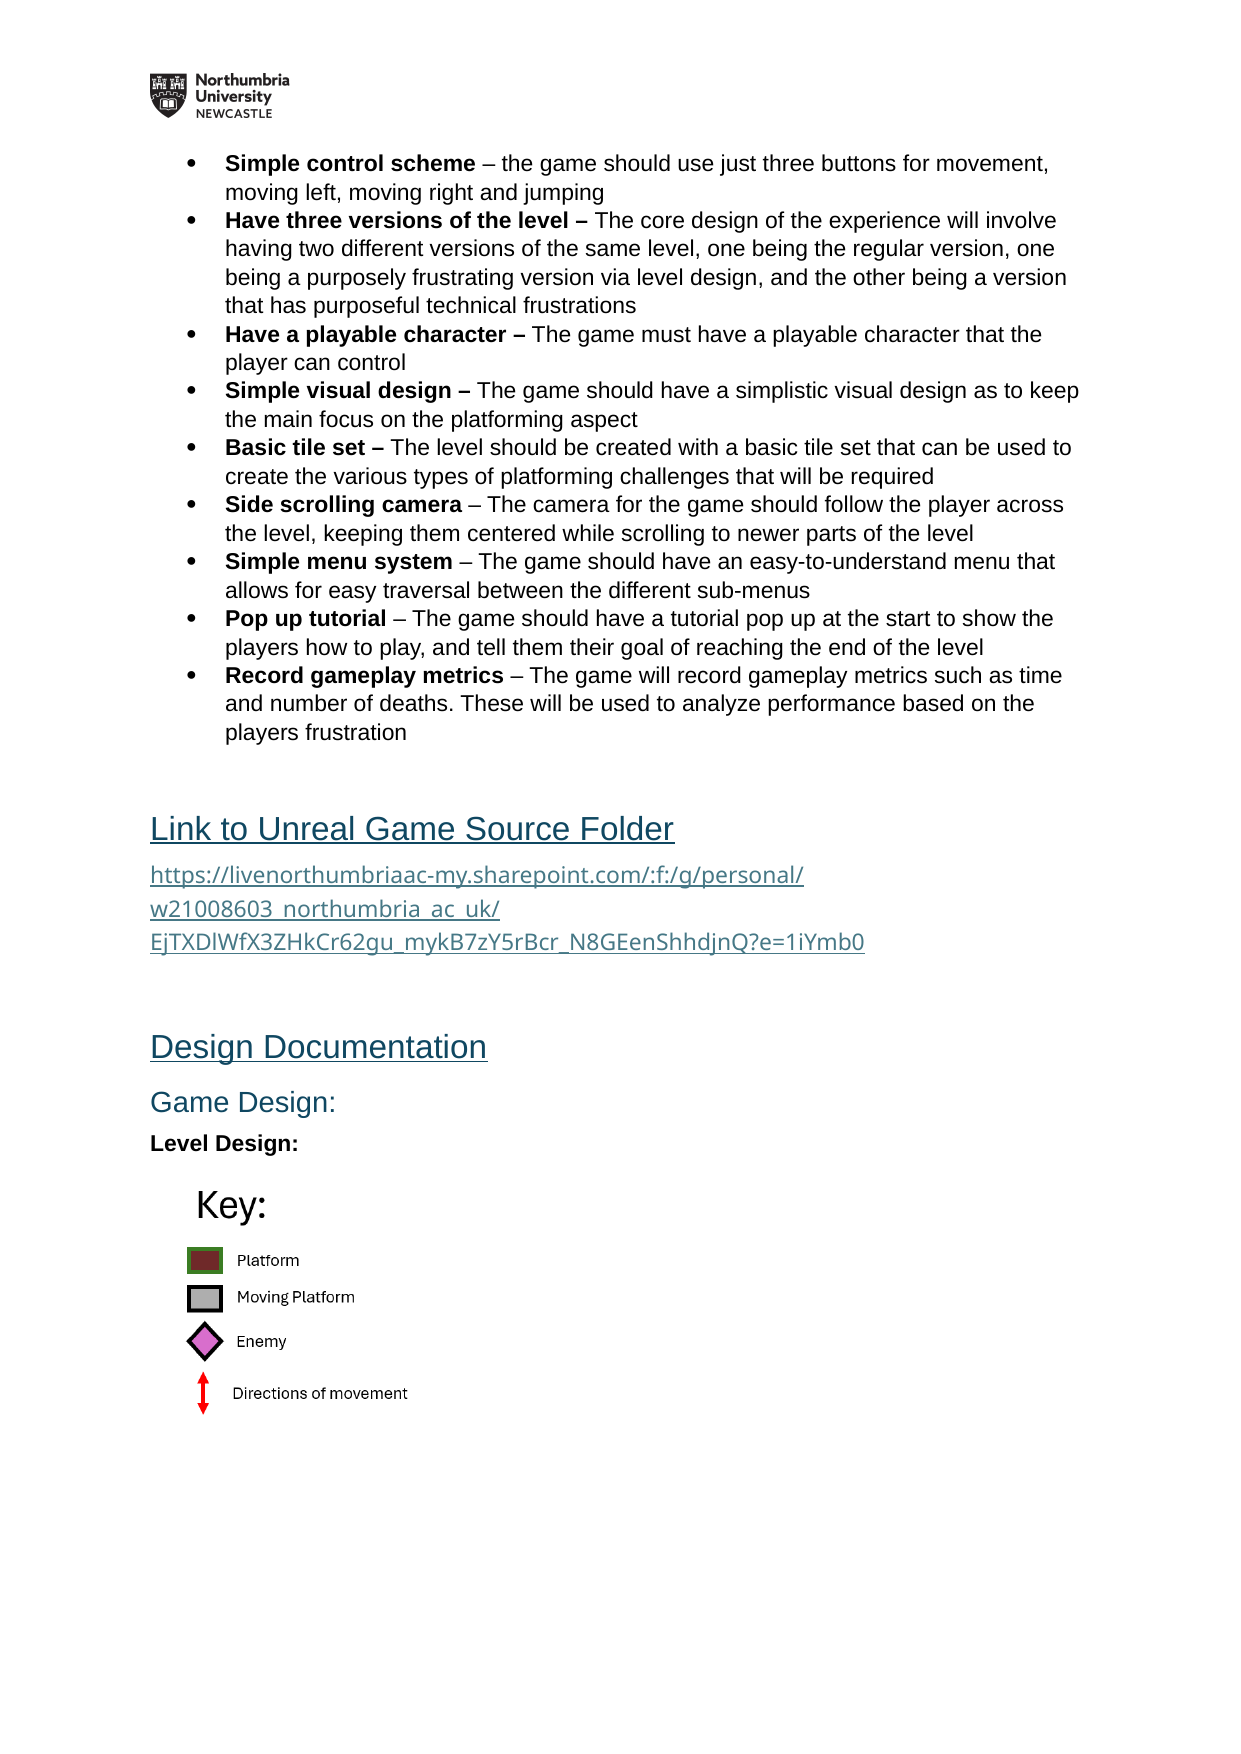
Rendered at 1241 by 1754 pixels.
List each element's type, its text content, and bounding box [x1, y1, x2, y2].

text Level Design: [150, 1130, 1090, 1156]
list Have a playable character – The game must have a playable character that the player can control [187, 321, 1090, 375]
picture [150, 73, 290, 118]
subtitle Game Design: [150, 1085, 1090, 1119]
subtitle Design Documentation [150, 1027, 1090, 1066]
list Basic tile set – The level should be created with a basic tile set that can be used to create the various types of platforming challenges that will be required [187, 434, 1090, 489]
list Simple menu system – The game should have an easy-to-understand menu that allows for easy traversal between the different sub-menus [187, 548, 1090, 603]
list Simple control scheme – the game should use just three buttons for movement, moving left, moving right and jumping [187, 150, 1090, 205]
picture [150, 1174, 424, 1419]
list Side scrolling camera – The camera for the game should follow the player across the level, keeping them centered while scrolling to newer parts of the level [187, 491, 1090, 546]
text https://livenorthumbriaac-my.sharepoint.com/:f:/g/personal/w21008603_northumbria_ac_uk/EjTXDlWfX3ZHkCr62gu_mykB7zY5rBcr_N8GEenShhdjnQ?e=1iYmb0 [150, 859, 1090, 957]
list Pop up tutorial – The game should have a tutorial pop up at the start to show the players how to play, and tell them their goal of reaching the end of the level [187, 605, 1090, 660]
list Have three versions of the level – The core design of the experience will involve having two different versions of the same level, one being the regular version, one being a purposely frustrating version via level design, and the other being a version that has purposeful technical frustrations [187, 207, 1090, 318]
list Record gameplay metrics – The game will record gameplay metrics such as time and number of deaths. These will be used to analyze performance based on the players frustration [187, 662, 1090, 745]
list Simple visual design – The game should have a simplistic visual design as to keep the main focus on the platforming aspect [187, 377, 1090, 432]
subtitle Link to Unreal Game Source Folder [150, 809, 1090, 847]
